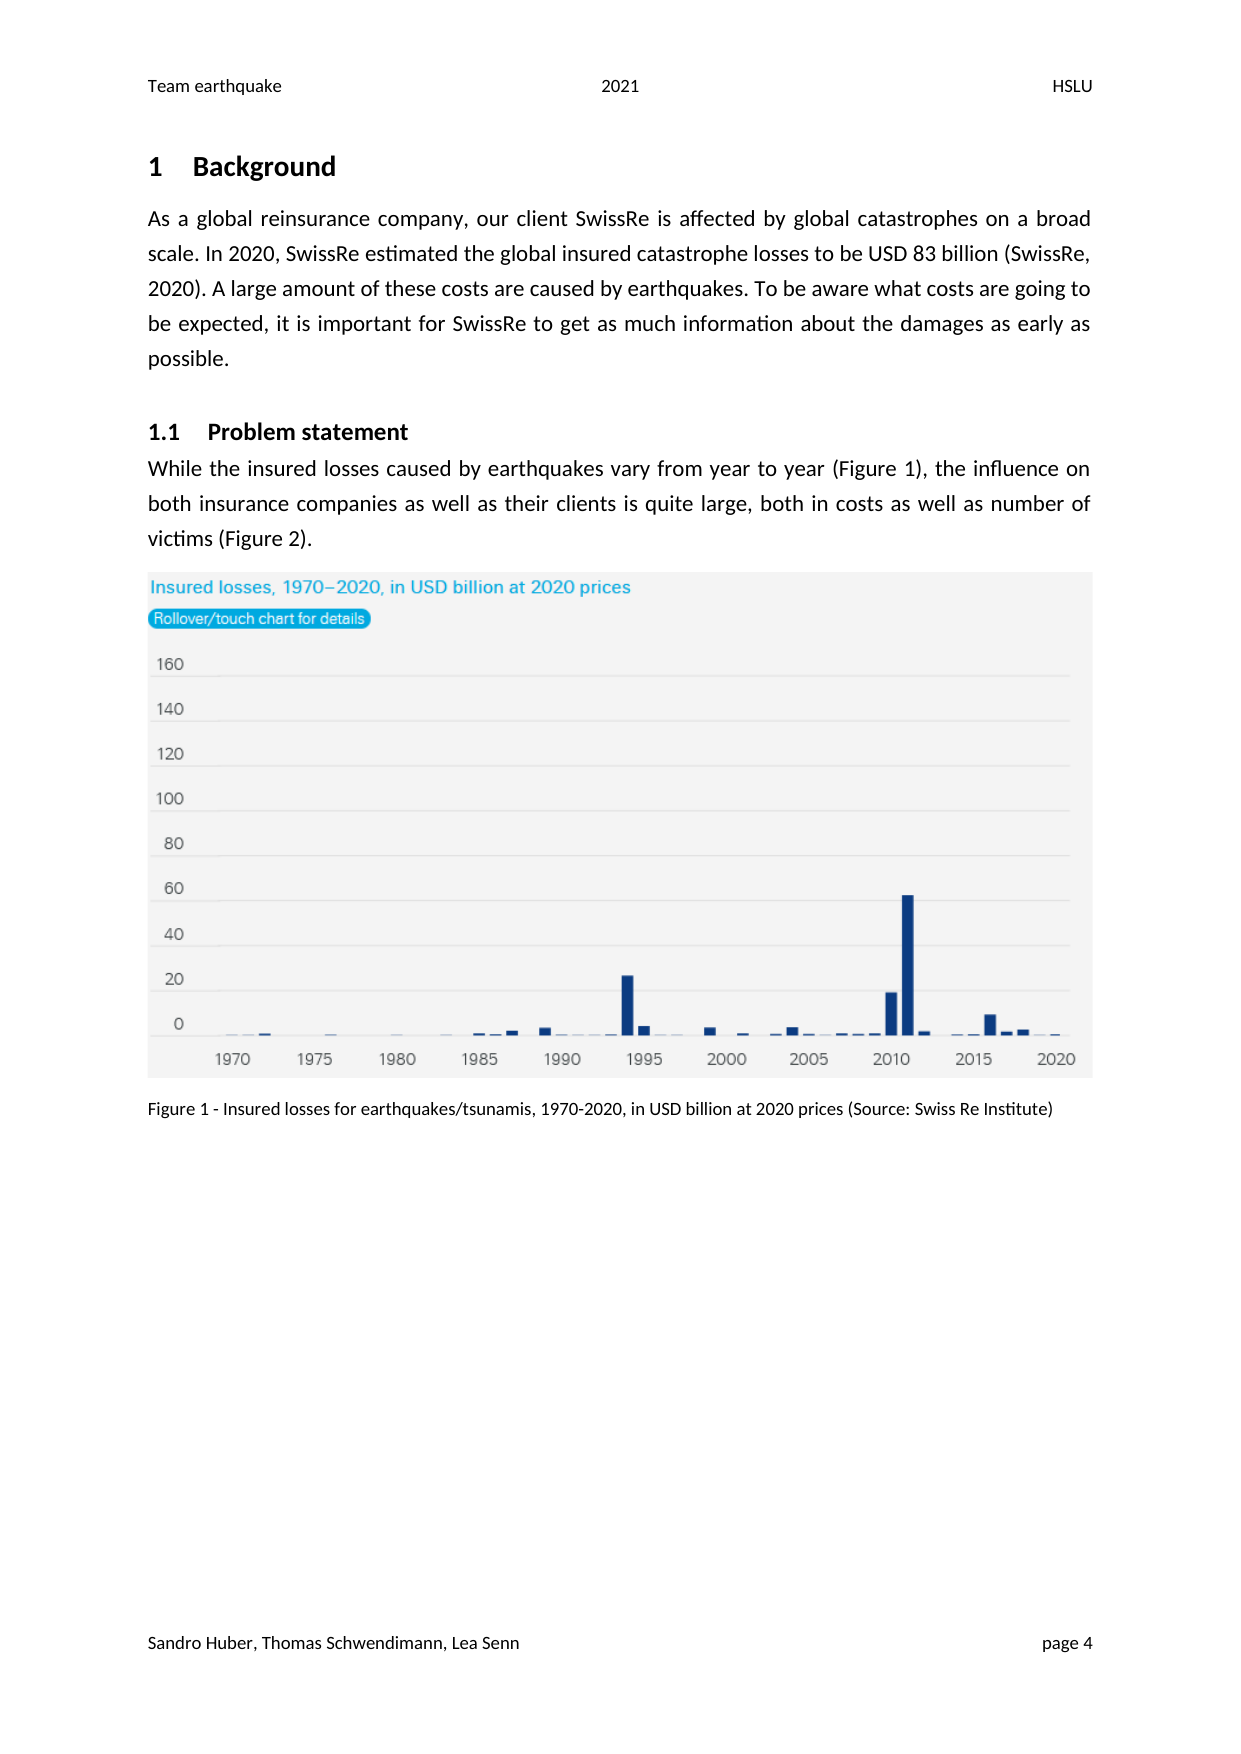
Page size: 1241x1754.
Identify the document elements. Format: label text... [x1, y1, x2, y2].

subtitle Problem statement [148, 416, 1093, 447]
text As a global reinsurance company, our client SwissRe is affected by global catastrophes on a broad scale. In 2020, SwissRe estimated the global insured catastrophe losses to be USD 83 billion (SwissRe, 2020). A large amount of these costs are caused by earthquakes. To be aware what costs are going to be expected, it is important for SwissRe to get as much information about the damages as early as possible. [148, 204, 1093, 372]
subtitle Background [148, 148, 1093, 183]
text While the insured losses caused by earthquakes vary from year to year (Figure 1), the influence on both insurance companies as well as their clients is quite large, both in costs as well as number of victims (Figure 2). [148, 454, 1093, 552]
text Figure 1 - Insured losses for earthquakes/tsunamis, 1970-2020, in USD billion at 2020 prices (Source: Swiss Re Institute) [148, 1097, 1093, 1120]
picture [147, 572, 1093, 1078]
